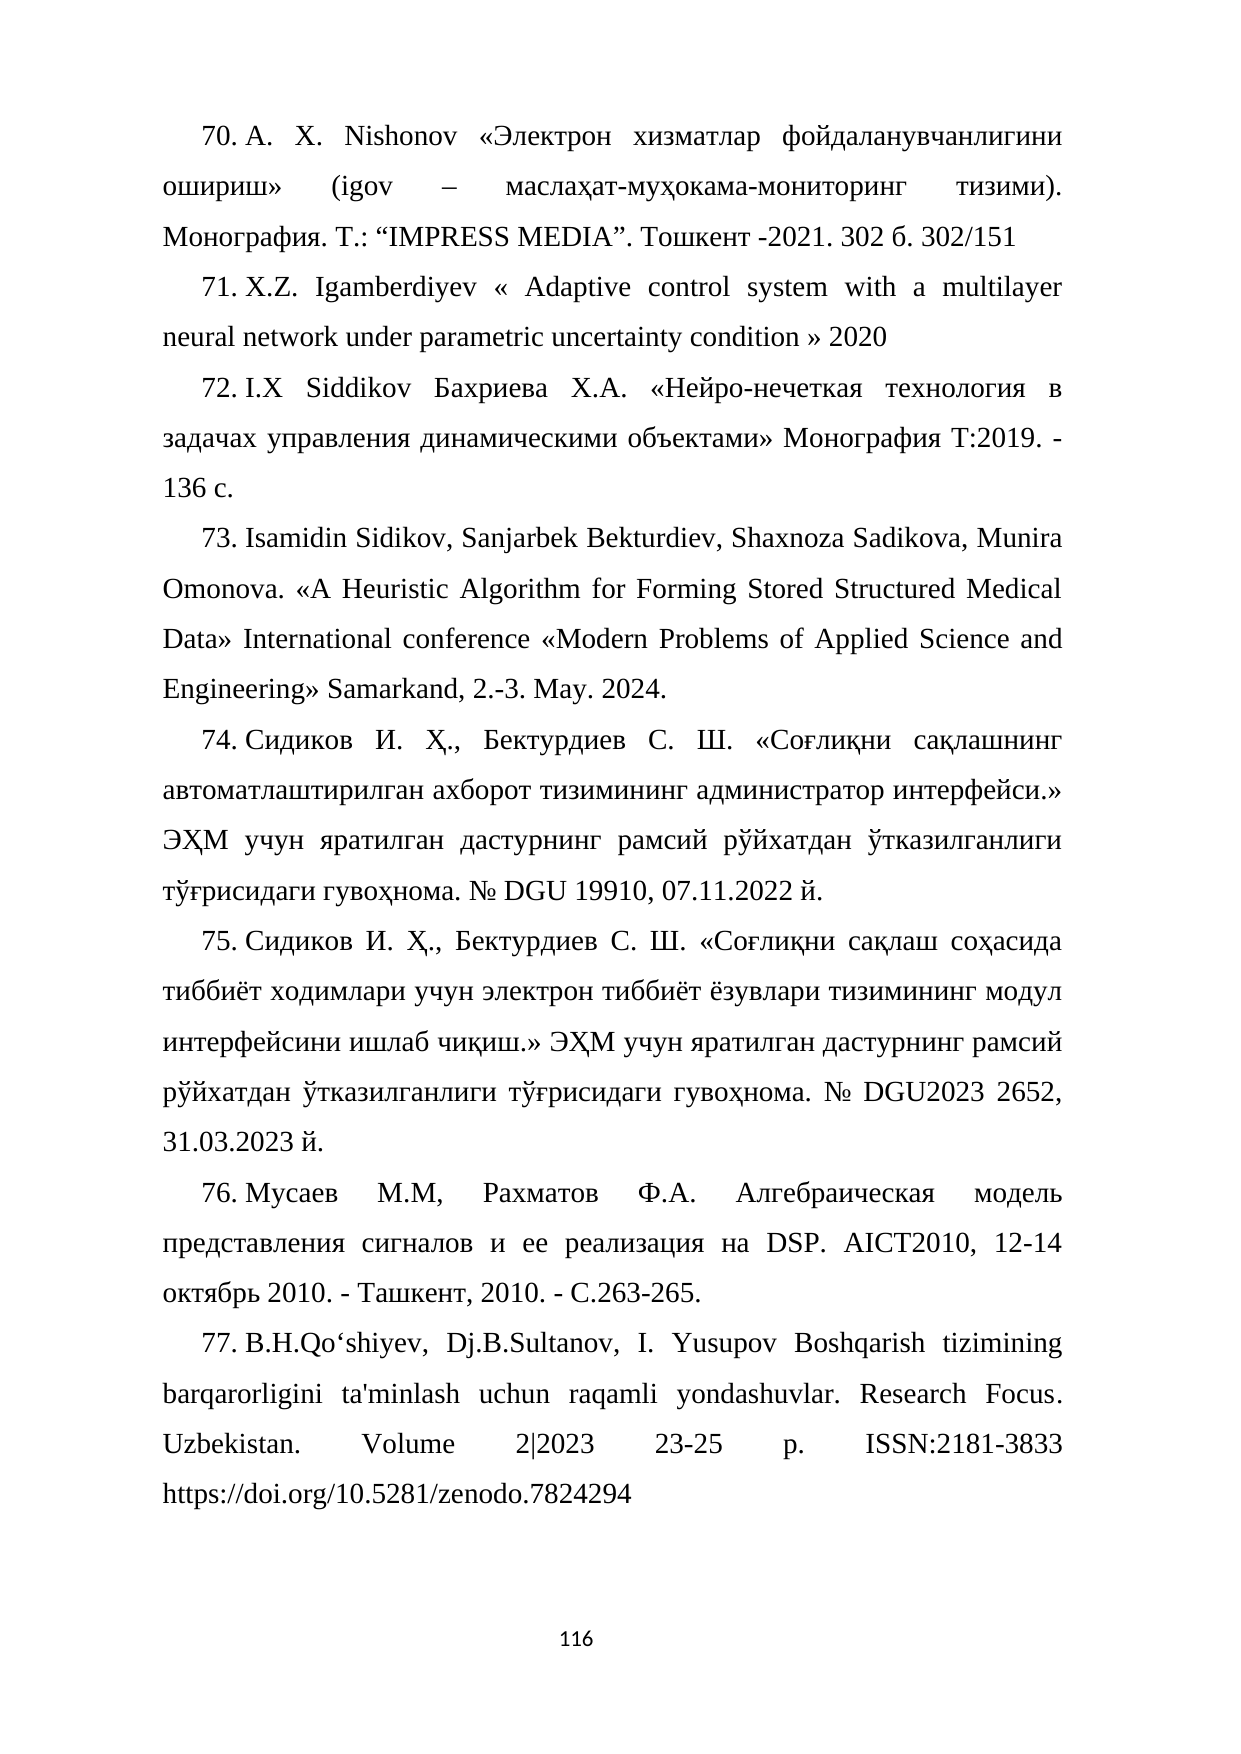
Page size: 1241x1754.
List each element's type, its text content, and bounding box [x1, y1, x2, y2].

list Сидиков И. Ҳ., Бектурдиев С. Ш. «Соғлиқни сақлашнинг автоматлаштирилган ахборот тизимининг администратор интерфейси.» ЭҲМ учун яратилган дастурнинг рамсий рўйхатдан ўтказилганлиги тўғрисидаги гувоҳнома. № DGU 19910, 07.11.2022 й. [162, 722, 1063, 906]
list Мусаев М.М, Рахматов Ф.А. Алгебраическая модель представления сигналов и ее реализация на DSP. АIСT2010, 12-14 октябрь 2010. - Ташкент, 2010. - С.263-265. [162, 1175, 1063, 1309]
list X.Z. Igamberdiyev « Adaptive control system with a multilayer neural network under parametric uncertainty condition » 2020 [162, 269, 1063, 353]
list Сидиков И. Ҳ., Бектурдиев С. Ш. «Соғлиқни сақлаш соҳасида тиббиёт ходимлари учун электрон тиббиёт ёзувлари тизимининг модул интерфейсини ишлаб чиқиш.» ЭҲМ учун яратилган дастурнинг рамсий рўйхатдан ўтказилганлиги тўғрисидаги гувоҳнома. № DGU2023 2652, 31.03.2023 й. [162, 923, 1063, 1158]
list I.X Siddikov Бахриева Х.А. «Нейро-нечеткая технология в задачах управления динамическими объектами» Монография Т:2019. -136 с. [162, 370, 1063, 504]
list Isamidin Sidikov, Sanjarbek Bekturdiev, Shaxnoza Sadikova, Munira Omonova. «A Heuristic Algorithm for Forming Stored Structured Medical Data» International conference «Modern Problems of Applied Science and Engineering» Samarkand, 2.-3. May. 2024. [162, 521, 1063, 705]
list B.H.Qo‘shiyev, Dj.B.Sultanov, I. Yusupov Boshqarish tizimining barqarorligini ta'minlash uchun raqamli yondashuvlar. Research Focus. Uzbekistan. Volume 2|2023 23-25 p. ISSN:2181-3833 https://doi.org/10.5281/zenodo.7824294 [162, 1326, 1063, 1552]
list A. X. Nishonov «Электрон хизматлар фойдаланувчанлигини ошириш» (igov – маслаҳат-муҳокама-мониторинг тизими). Монография. Т.: “IMPRESS MEDIA”. Тошкент -2021. 302 б. 302/151 [162, 118, 1063, 252]
